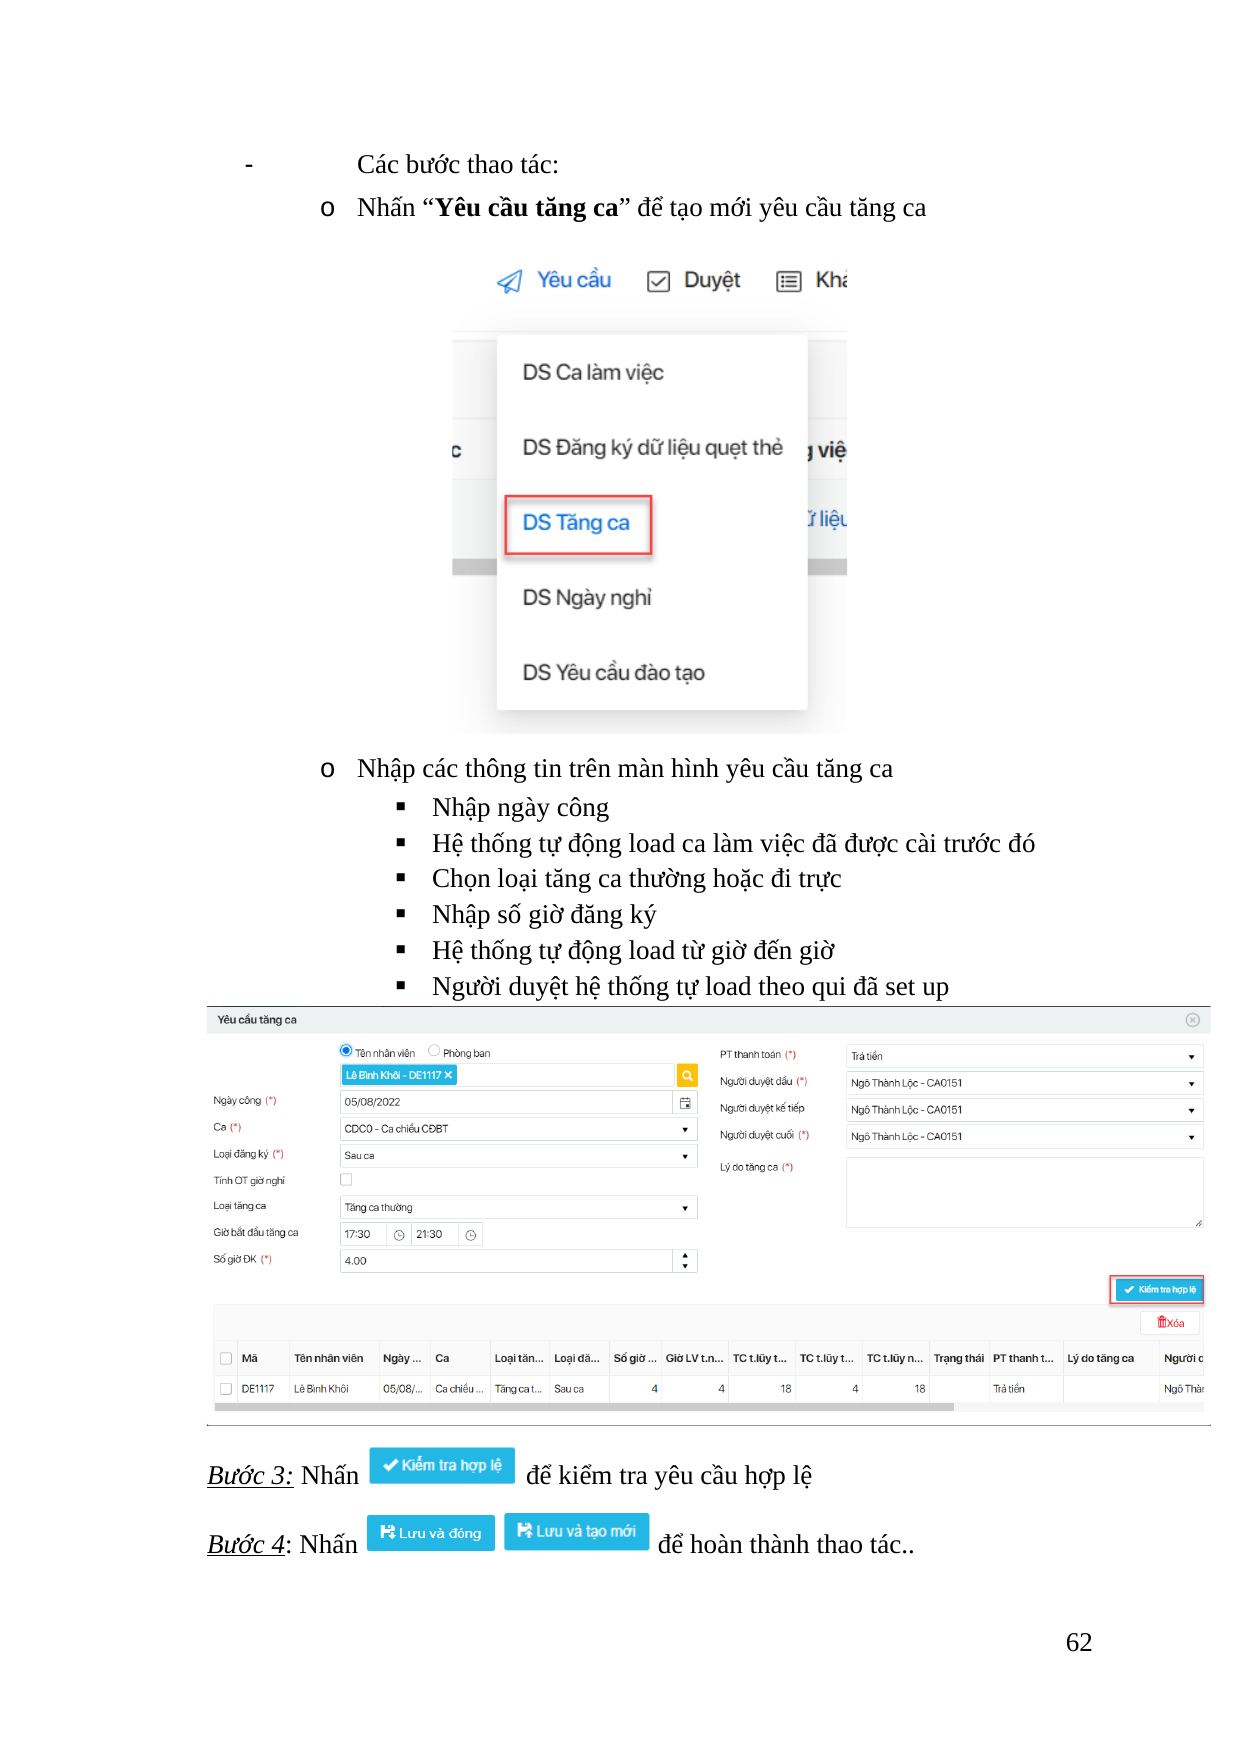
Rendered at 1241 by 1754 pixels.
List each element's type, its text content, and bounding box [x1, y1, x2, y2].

picture [502, 1513, 652, 1553]
picture [206, 1006, 1211, 1426]
list Nhập ngày công [394, 791, 1092, 822]
picture [452, 241, 848, 734]
list Nhập số giờ đăng ký [394, 898, 1092, 930]
picture [366, 1444, 520, 1485]
list Người duyệt hệ thống tự load theo qui đã set up [394, 970, 1092, 1002]
list Nhập các thông tin trên màn hình yêu cầu tăng ca [319, 752, 1092, 786]
picture [364, 1512, 496, 1553]
list Nhấn “Yêu cầu tăng ca” để tạo mới yêu cầu tăng ca [319, 191, 1092, 225]
list Chọn loại tăng ca thường hoặc đi trực [394, 863, 1092, 894]
list Hệ thống tự động load từ giờ đến giờ [394, 934, 1092, 966]
list Hệ thống tự động load ca làm việc đã được cài trước đó [394, 827, 1092, 858]
text Bước 3: Nhấn để kiểm tra yêu cầu hợp lệ [207, 1444, 1092, 1491]
list Các bước thao tác: [244, 148, 1092, 179]
